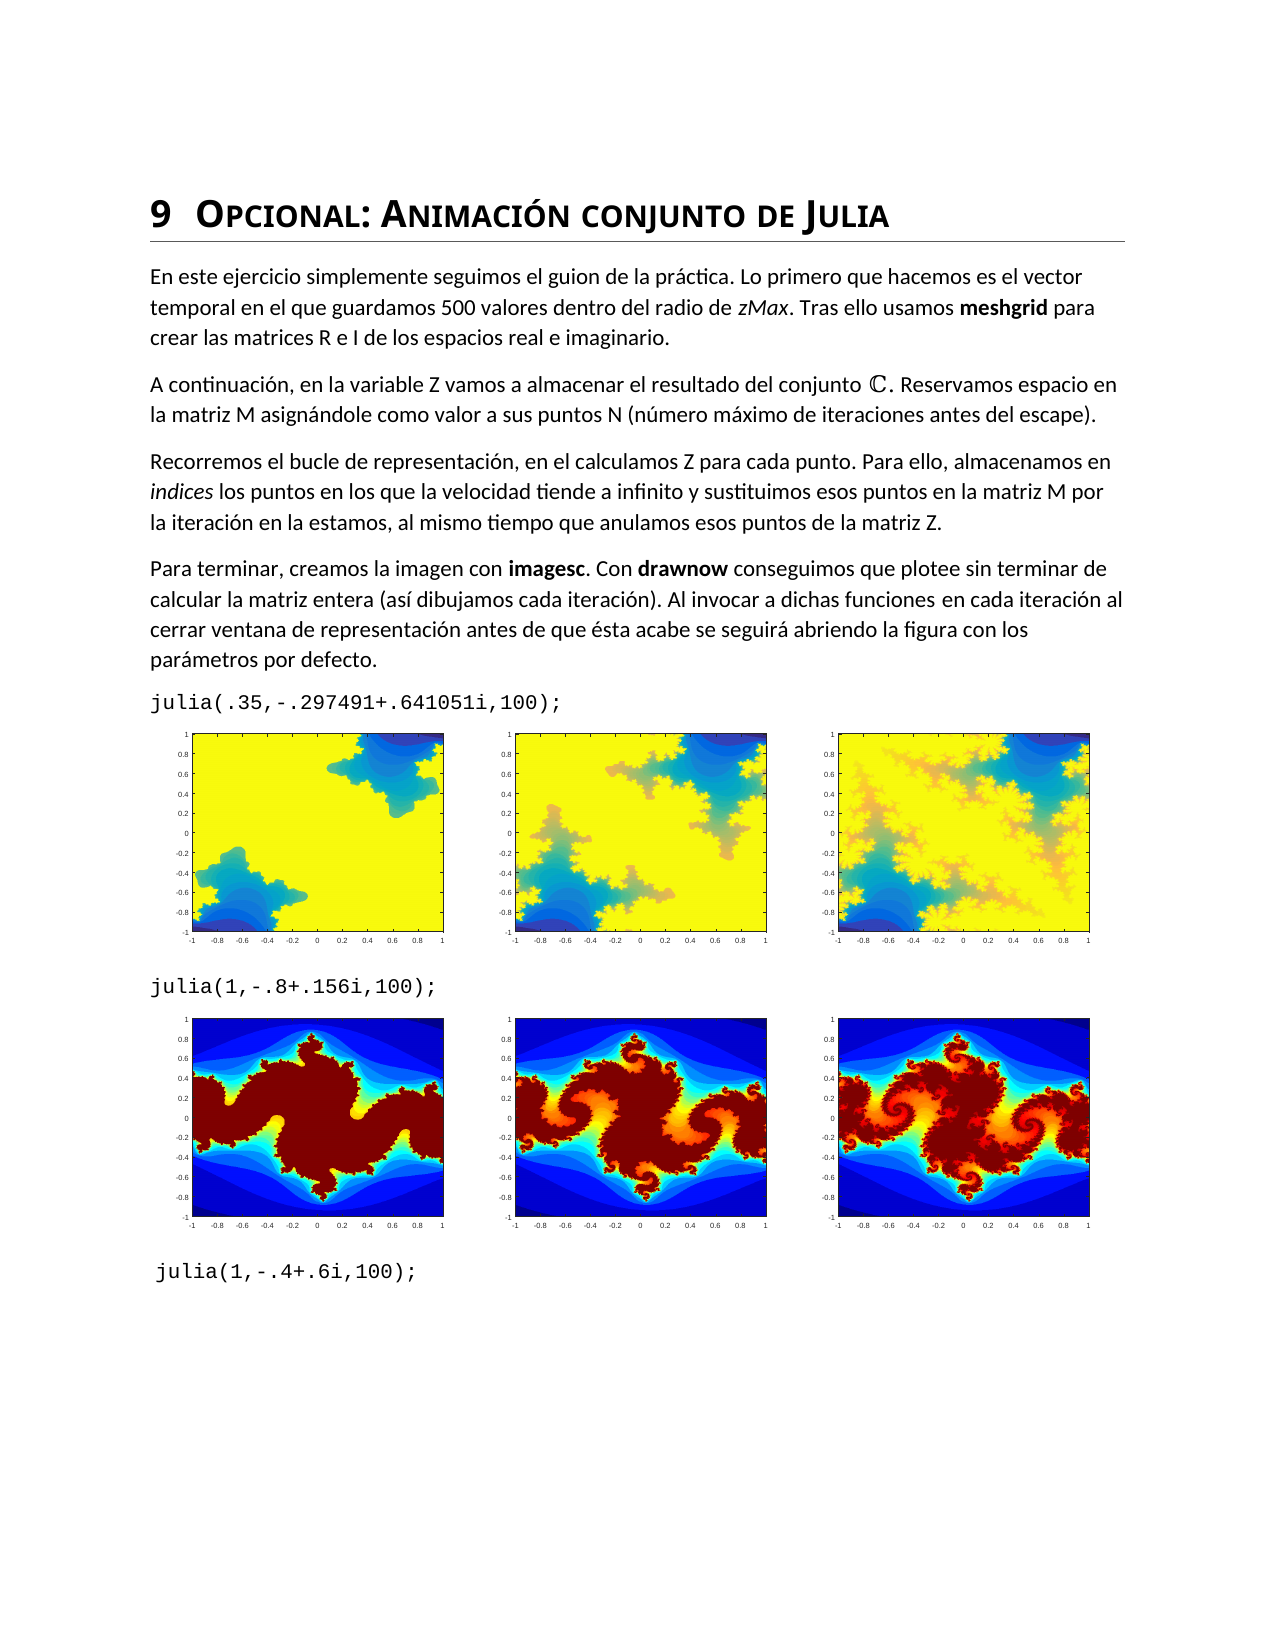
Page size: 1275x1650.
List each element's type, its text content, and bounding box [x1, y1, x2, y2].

text Para terminar, creamos la imagen con imagesc. Con drawnow conseguimos que plotee sin terminar de calcular la matriz entera (así dibujamos cada iteración). Al invocar a dichas funciones en cada iteración al cerrar ventana de representación antes de que ésta acabe se seguirá abriendo la figura con los parámetros por defecto. [150, 554, 1125, 673]
text A continuación, en la variable Z vamos a almacenar el resultado del conjunto ℂ. Reservamos espacio en la matriz M asignándole como valor a sus puntos N (número máximo de iteraciones antes del escape). [150, 370, 1125, 428]
text En este ejercicio simplemente seguimos el guion de la práctica. Lo primero que hacemos es el vector temporal en el que guardamos 500 valores dentro del radio de zMax. Tras ello usamos meshgrid para crear las matrices R e I de los espacios real e imaginario. [150, 262, 1125, 351]
subtitle Opcional: Animación conjunto de Julia [150, 187, 1125, 241]
text julia(1,-.8+.156i,100); [150, 977, 1125, 1000]
text julia(.35,-.297491+.641051i,100); [150, 692, 1125, 716]
text Recorremos el bucle de representación, en el calculamos Z para cada punto. Para ello, almacenamos en indices los puntos en los que la velocidad tiende a infinito y sustituimos esos puntos en la matriz M por la iteración en la estamos, al mismo tiempo que anulamos esos puntos de la matriz Z. [150, 447, 1125, 536]
text julia(1,-.4+.6i,100); [150, 1261, 1125, 1285]
